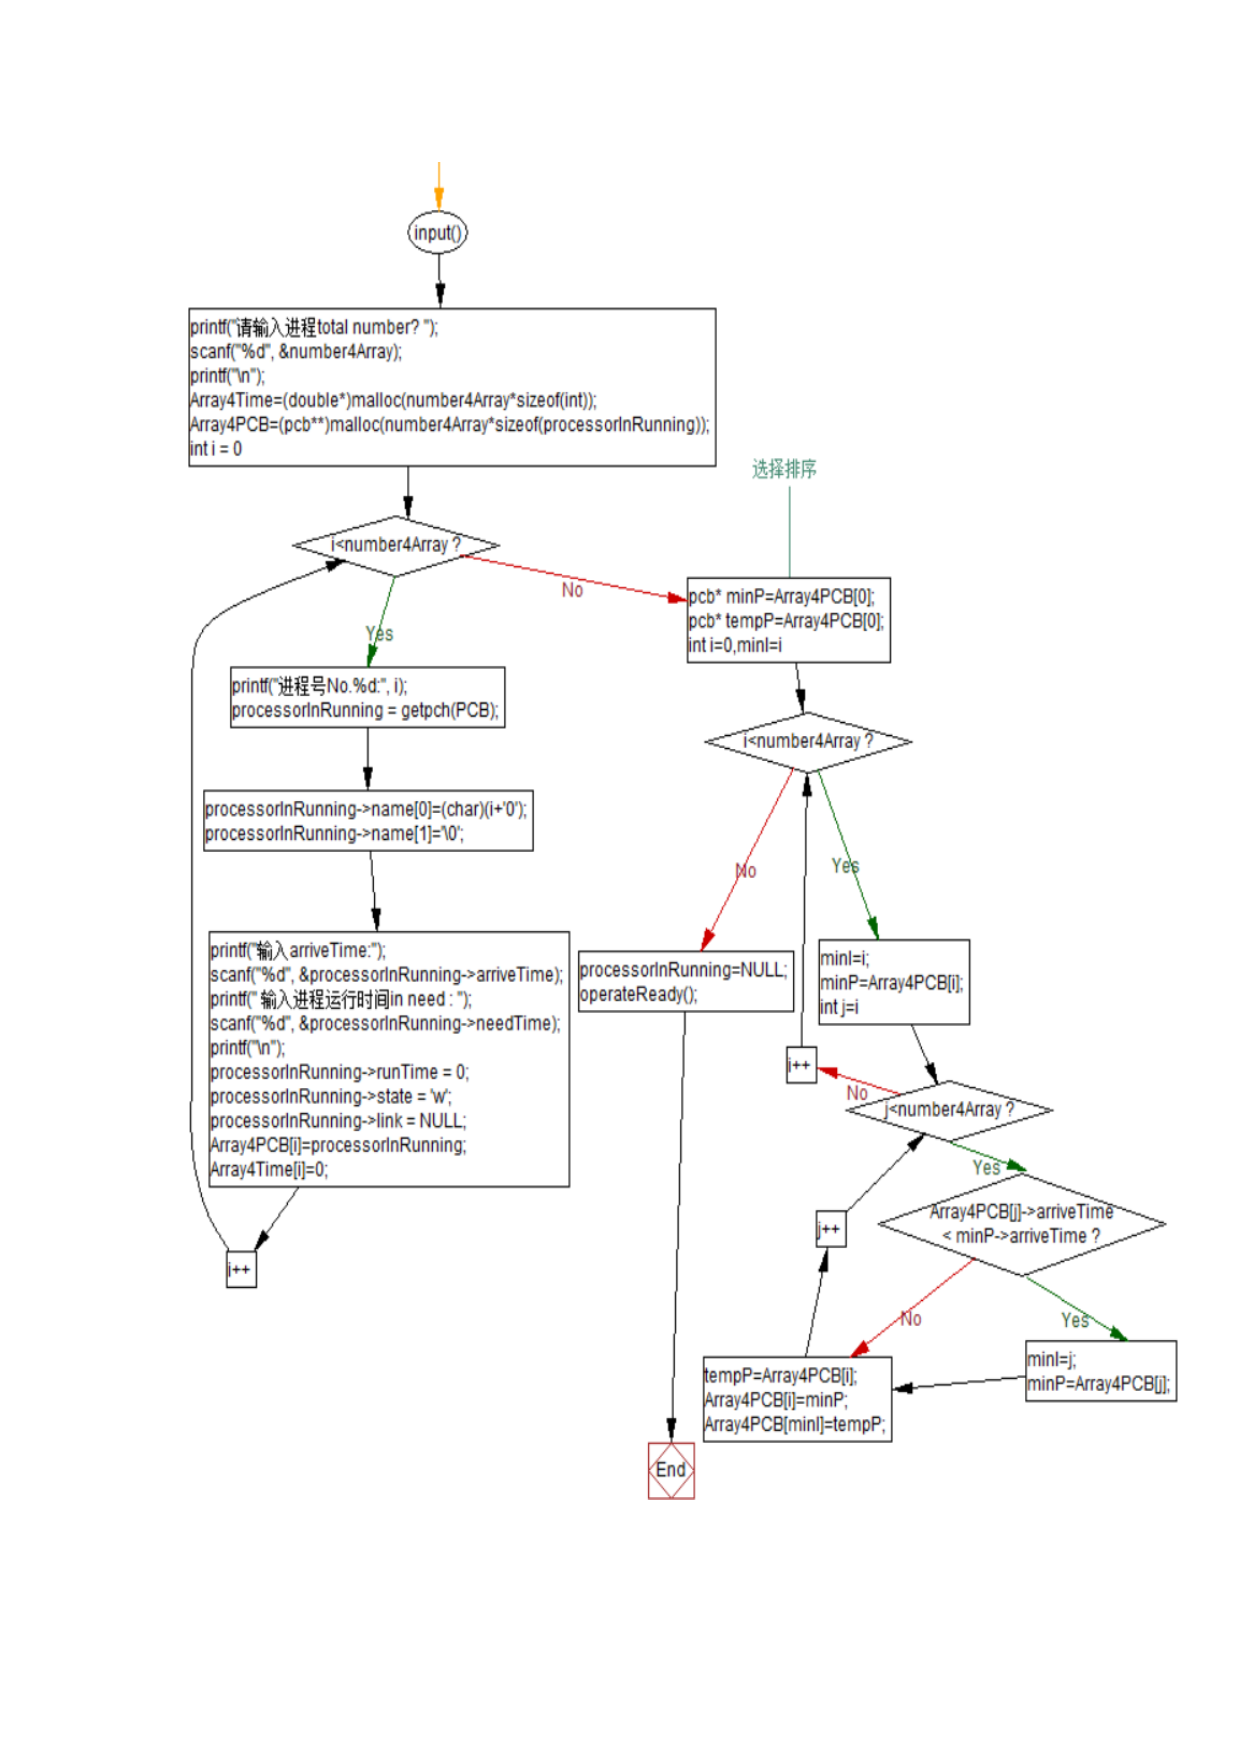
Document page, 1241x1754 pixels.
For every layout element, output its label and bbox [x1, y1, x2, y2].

picture [187, 162, 1181, 1500]
